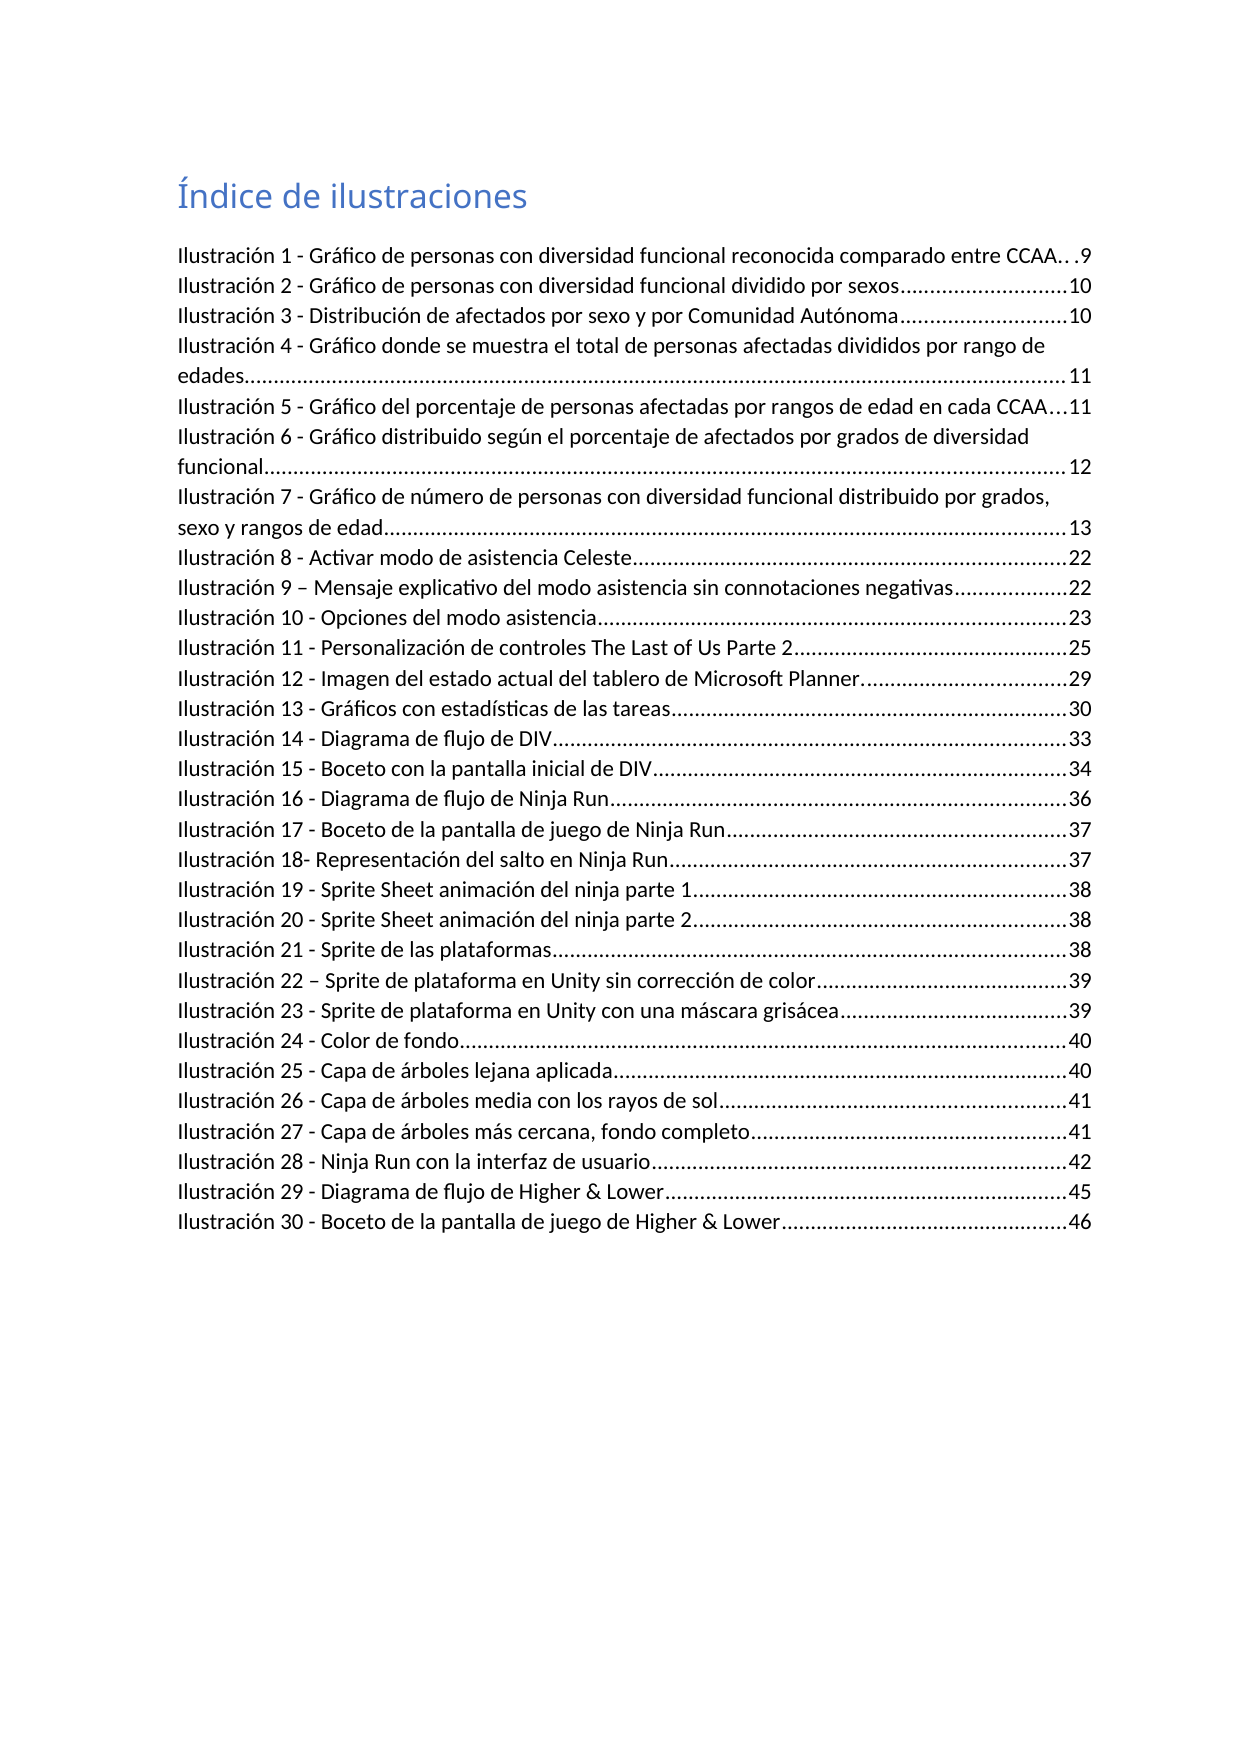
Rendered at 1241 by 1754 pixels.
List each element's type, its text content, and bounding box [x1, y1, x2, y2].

text Ilustración 14 - Diagrama de flujo de DIV 33 [177, 724, 1092, 752]
text Ilustración 3 - Distribución de afectados por sexo y por Comunidad Autónoma 10 [177, 301, 1092, 329]
text Ilustración 30 - Boceto de la pantalla de juego de Higher & Lower 46 [177, 1207, 1092, 1236]
text Ilustración 4 - Gráfico donde se muestra el total de personas afectadas divididos por rango de edades 11 [177, 331, 1092, 390]
text Ilustración 27 - Capa de árboles más cercana, fondo completo 41 [177, 1117, 1092, 1145]
text Ilustración 10 - Opciones del modo asistencia 23 [177, 603, 1092, 631]
text Ilustración 22 – Sprite de plataforma en Unity sin corrección de color 39 [177, 966, 1092, 994]
text Ilustración 25 - Capa de árboles lejana aplicada 40 [177, 1056, 1092, 1084]
text Ilustración 2 - Gráfico de personas con diversidad funcional dividido por sexos 10 [177, 271, 1092, 299]
text Ilustración 23 - Sprite de plataforma en Unity con una máscara grisácea 39 [177, 996, 1092, 1024]
text Ilustración 19 - Sprite Sheet animación del ninja parte 1 38 [177, 875, 1092, 903]
text Ilustración 9 – Mensaje explicativo del modo asistencia sin connotaciones negativas 22 [177, 573, 1092, 601]
text Ilustración 11 - Personalización de controles The Last of Us Parte 2 25 [177, 633, 1092, 662]
text Ilustración 17 - Boceto de la pantalla de juego de Ninja Run 37 [177, 815, 1092, 843]
text Ilustración 16 - Diagrama de flujo de Ninja Run 36 [177, 784, 1092, 813]
text Ilustración 24 - Color de fondo 40 [177, 1026, 1092, 1054]
text Ilustración 28 - Ninja Run con la interfaz de usuario 42 [177, 1147, 1092, 1175]
text Ilustración 20 - Sprite Sheet animación del ninja parte 2 38 [177, 905, 1092, 933]
text Ilustración 29 - Diagrama de flujo de Higher & Lower 45 [177, 1177, 1092, 1205]
text Ilustración 21 - Sprite de las plataformas 38 [177, 936, 1092, 964]
text Ilustración 1 - Gráfico de personas con diversidad funcional reconocida comparado entre CCAA. 9 [177, 241, 1092, 269]
text Índice de ilustraciones [177, 173, 1092, 218]
text Ilustración 15 - Boceto con la pantalla inicial de DIV 34 [177, 754, 1092, 782]
text Ilustración 26 - Capa de árboles media con los rayos de sol 41 [177, 1087, 1092, 1115]
text Ilustración 6 - Gráfico distribuido según el porcentaje de afectados por grados de diversidad funcional 12 [177, 422, 1092, 480]
text Ilustración 12 - Imagen del estado actual del tablero de Microsoft Planner. 29 [177, 664, 1092, 692]
text Ilustración 13 - Gráficos con estadísticas de las tareas 30 [177, 694, 1092, 722]
text Ilustración 5 - Gráfico del porcentaje de personas afectadas por rangos de edad en cada CCAA 11 [177, 392, 1092, 420]
text Ilustración 18- Representación del salto en Ninja Run 37 [177, 845, 1092, 873]
text Ilustración 7 - Gráfico de número de personas con diversidad funcional distribuido por grados, sexo y rangos de edad 13 [177, 482, 1092, 541]
text Ilustración 8 - Activar modo de asistencia Celeste 22 [177, 543, 1092, 571]
